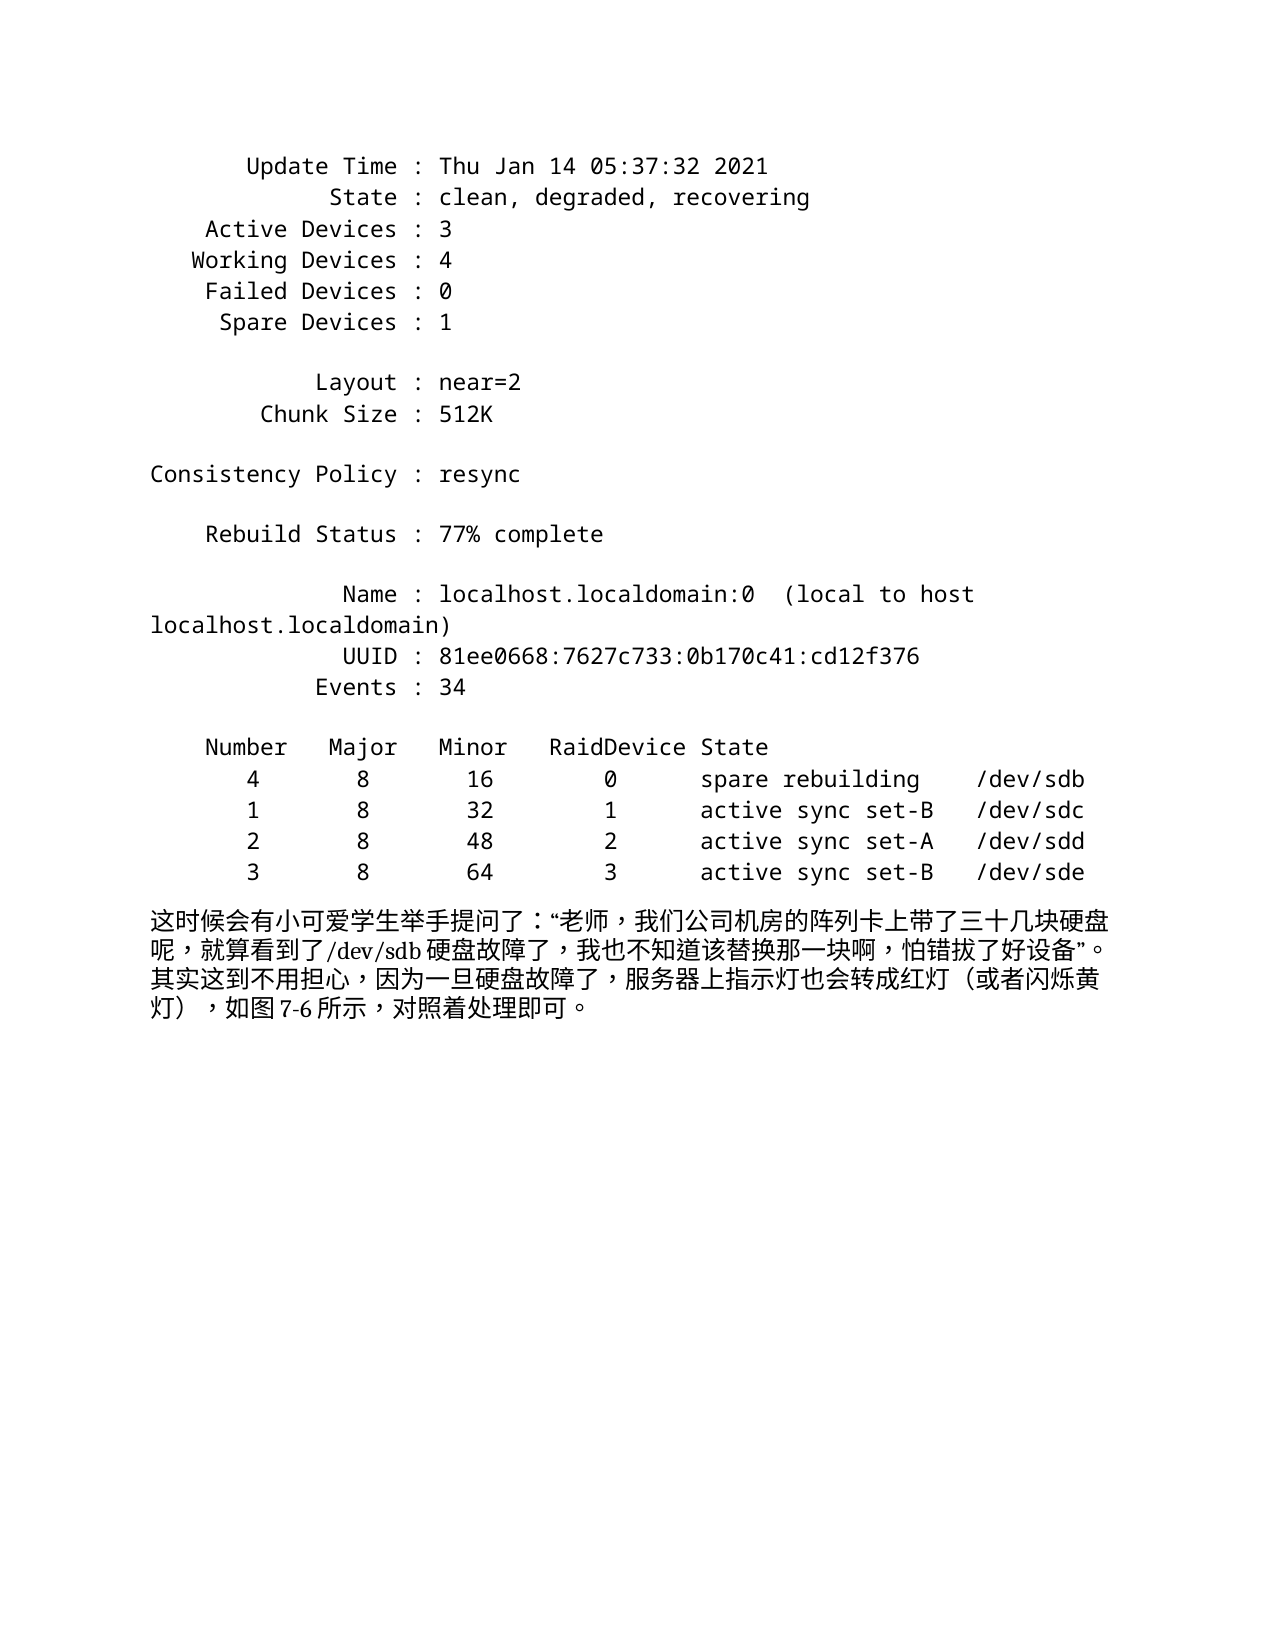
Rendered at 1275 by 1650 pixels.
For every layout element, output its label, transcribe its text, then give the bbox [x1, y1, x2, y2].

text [150, 150, 1125, 887]
text 这时候会有小可爱学生举手提问了：“老师，我们公司机房的阵列卡上带了三十几块硬盘呢，就算看到了/dev/sdb硬盘故障了，我也不知道该替换那一块啊，怕错拔了好设备”。其实这到不用担心，因为一旦硬盘故障了，服务器上指示灯也会转成红灯（或者闪烁黄灯），如图7-6所示，对照着处理即可。 [150, 908, 1125, 1023]
